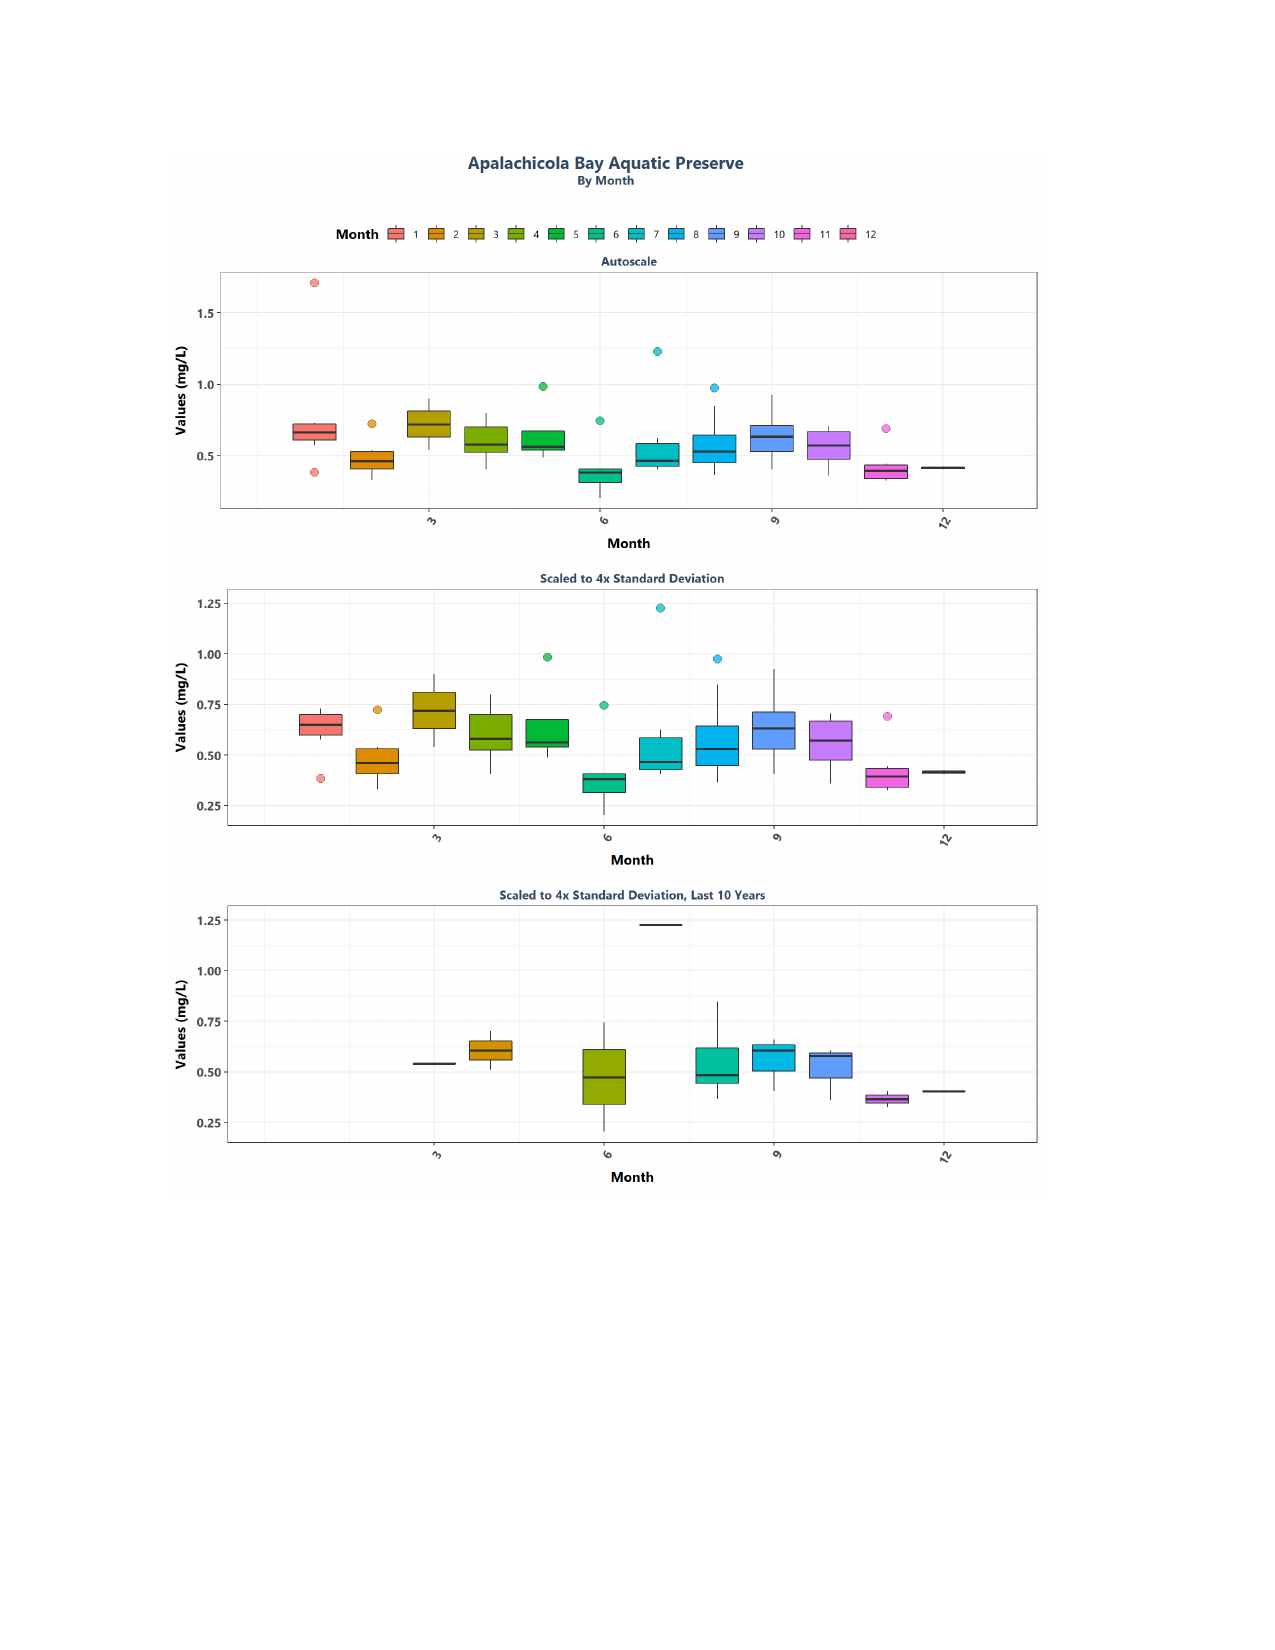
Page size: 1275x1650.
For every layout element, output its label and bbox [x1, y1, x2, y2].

picture [168, 150, 1044, 1200]
